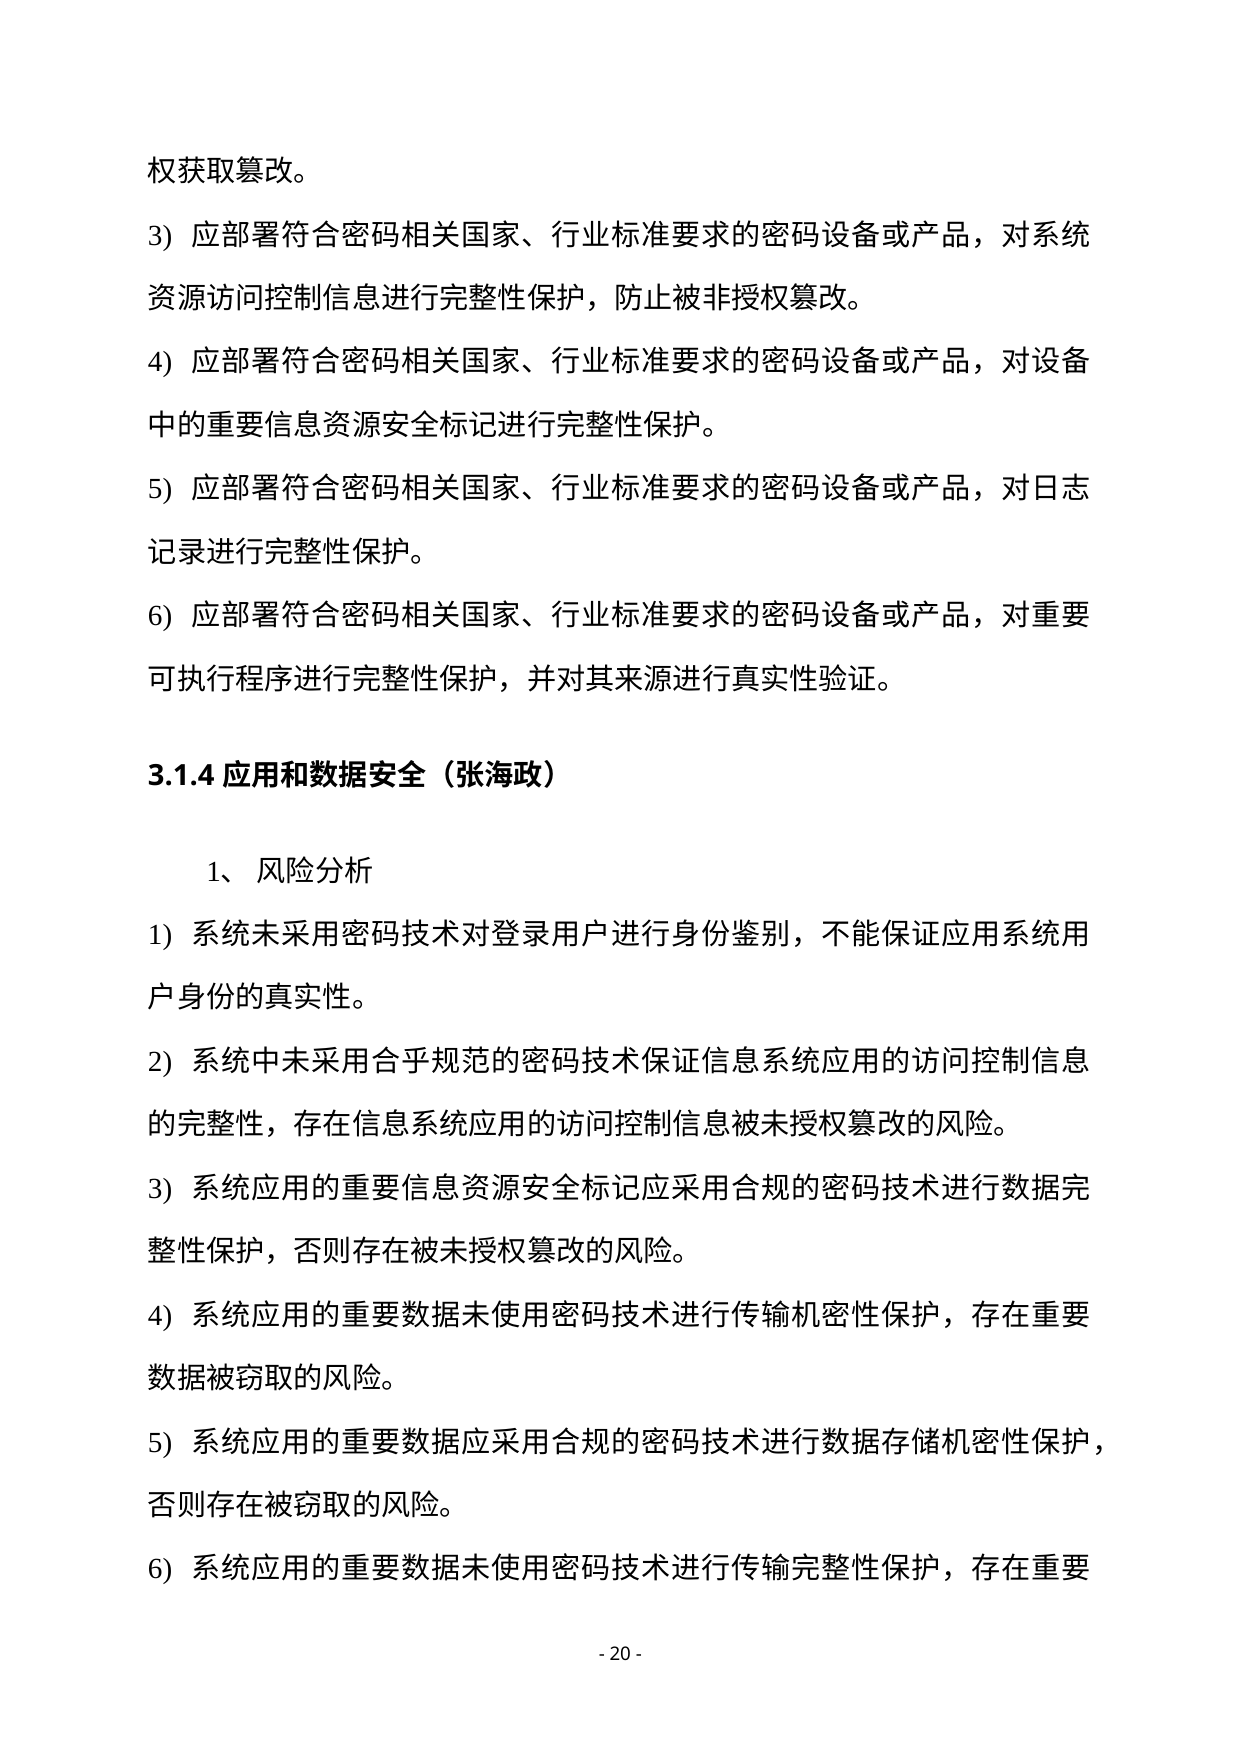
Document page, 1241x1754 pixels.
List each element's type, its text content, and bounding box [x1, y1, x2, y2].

list 系统中未采用合乎规范的密码技术保证信息系统应用的访问控制信息的完整性，存在信息系统应用的访问控制信息被未授权篡改的风险。 [148, 1037, 1092, 1143]
list 系统应用的重要数据应采用合规的密码技术进行数据存储机密性保护，否则存在被窃取的风险。 [148, 1418, 1092, 1524]
list 系统未采用密码技术对登录用户进行身份鉴别，不能保证应用系统用户身份的真实性。 [148, 911, 1092, 1016]
list 应部署符合密码相关国家、行业标准要求的密码设备或产品，对重要可执行程序进行完整性保护，并对其来源进行真实性验证。 [148, 592, 1092, 697]
list 3.1.4 应用和数据安全（张海政） [148, 751, 1092, 793]
list 应部署符合密码相关国家、行业标准要求的密码设备或产品，对日志记录进行完整性保护。 [148, 465, 1092, 571]
list 应部署符合密码相关国家、行业标准要求的密码设备或产品，对系统资源访问控制信息进行完整性保护，防止被非授权篡改。 [148, 211, 1092, 317]
list 应部署符合密码相关国家、行业标准要求的密码设备或产品，对设备中的重要信息资源安全标记进行完整性保护。 [148, 338, 1092, 444]
list 系统应用的重要信息资源安全标记应采用合规的密码技术进行数据完整性保护，否则存在被未授权篡改的风险。 [148, 1164, 1092, 1270]
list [148, 1545, 1092, 1587]
list 风险分析 [148, 847, 1092, 889]
list 系统应用的重要数据未使用密码技术进行传输机密性保护，存在重要数据被窃取的风险。 [148, 1291, 1092, 1397]
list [148, 148, 1092, 190]
